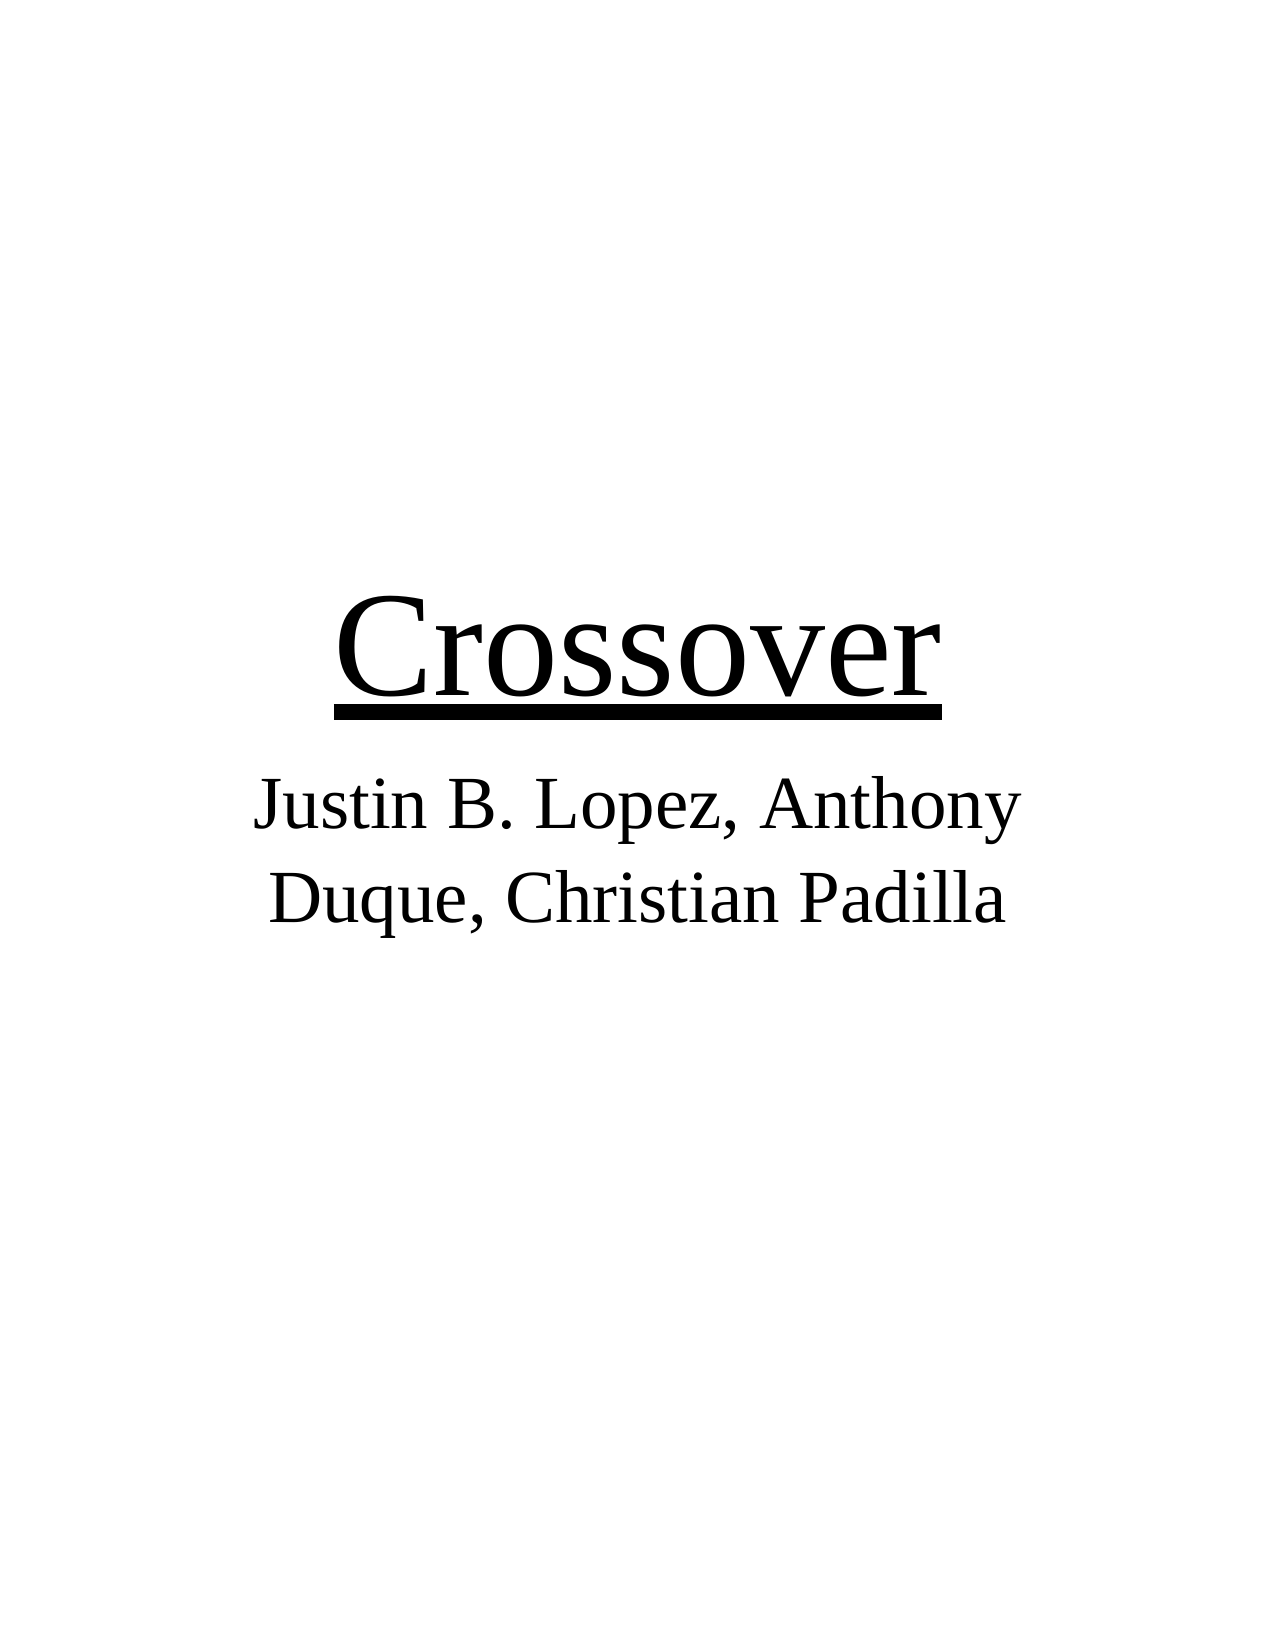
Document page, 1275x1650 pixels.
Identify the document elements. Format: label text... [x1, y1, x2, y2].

text Crossover [150, 556, 1125, 728]
text Justin B. Lopez, Anthony Duque, Christian Padilla [150, 759, 1125, 938]
